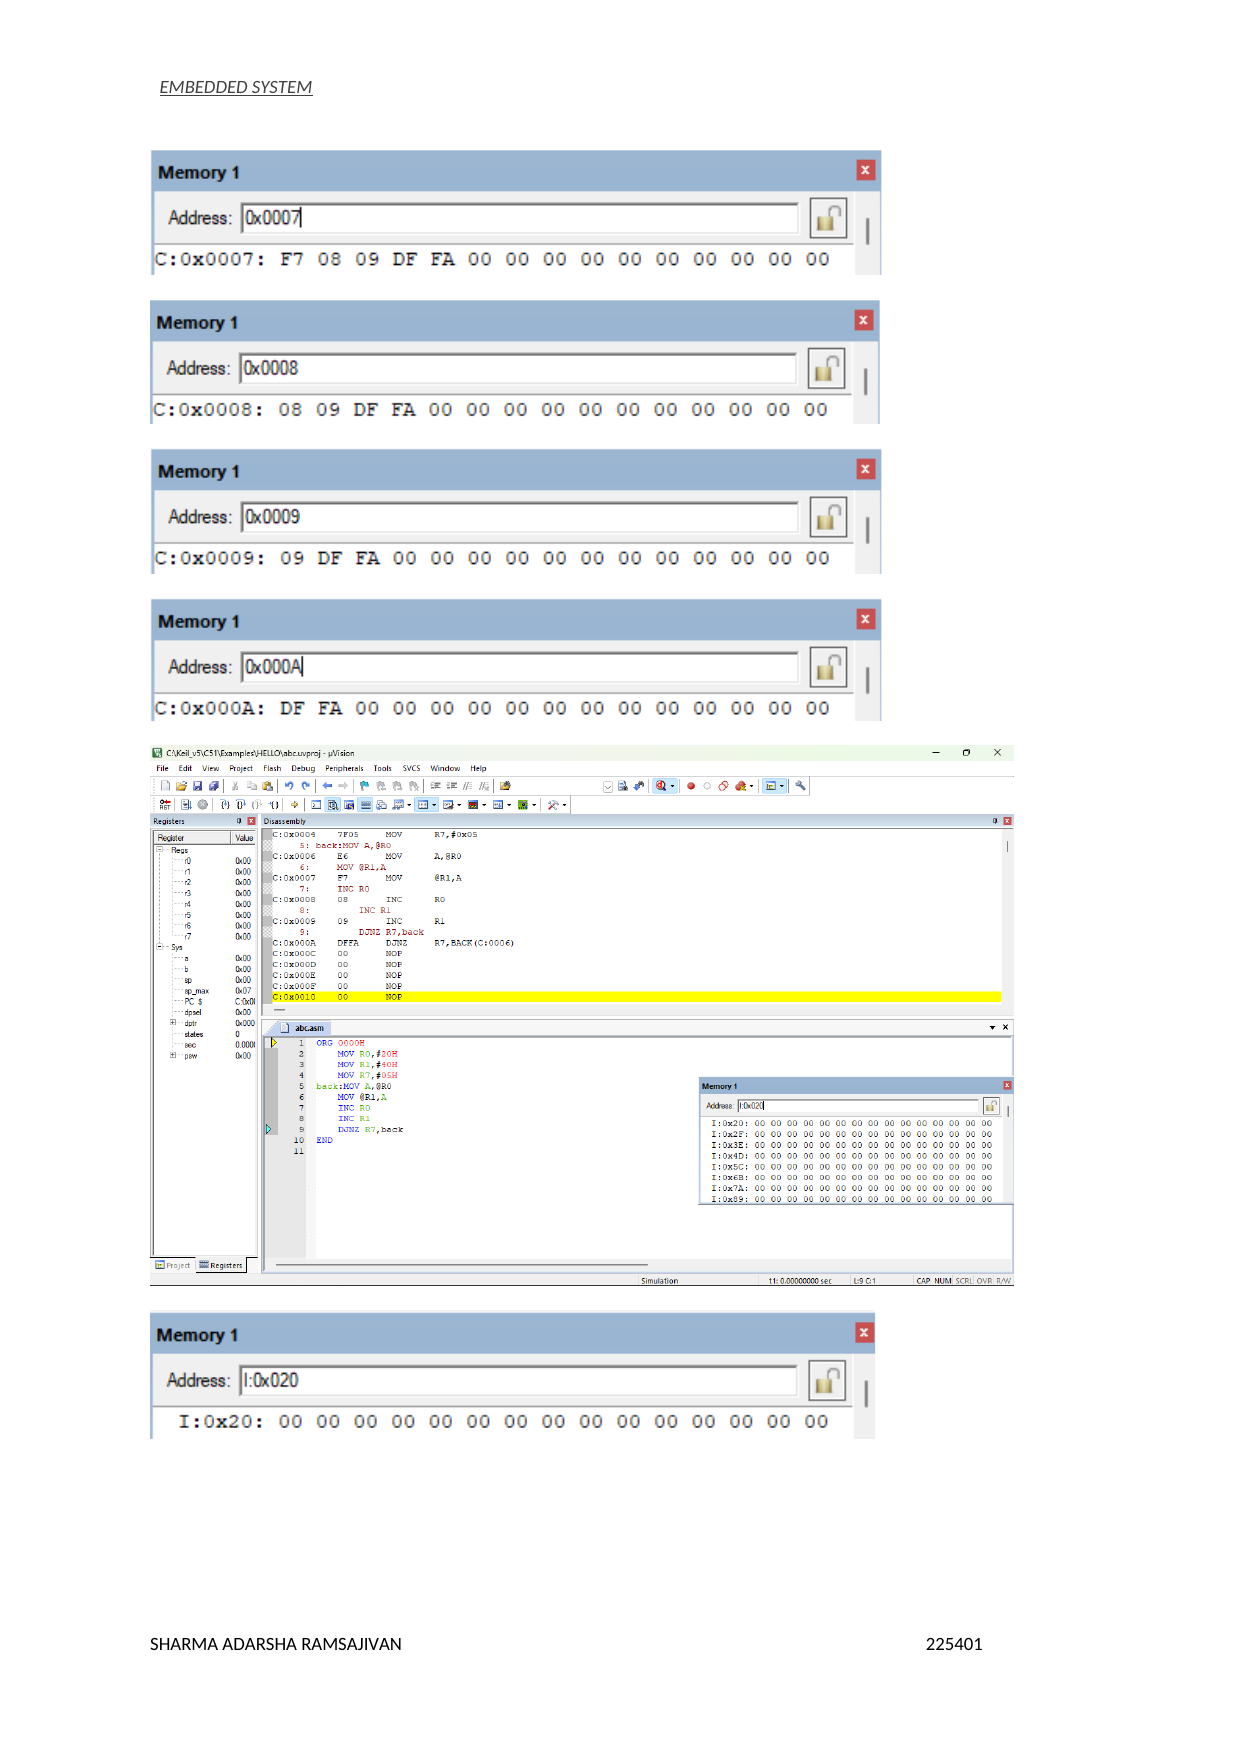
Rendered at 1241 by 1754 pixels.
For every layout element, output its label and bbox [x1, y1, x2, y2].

picture [150, 745, 1014, 1286]
picture [150, 1310, 876, 1439]
picture [150, 300, 880, 424]
picture [150, 150, 882, 275]
picture [150, 448, 882, 574]
picture [150, 598, 882, 721]
